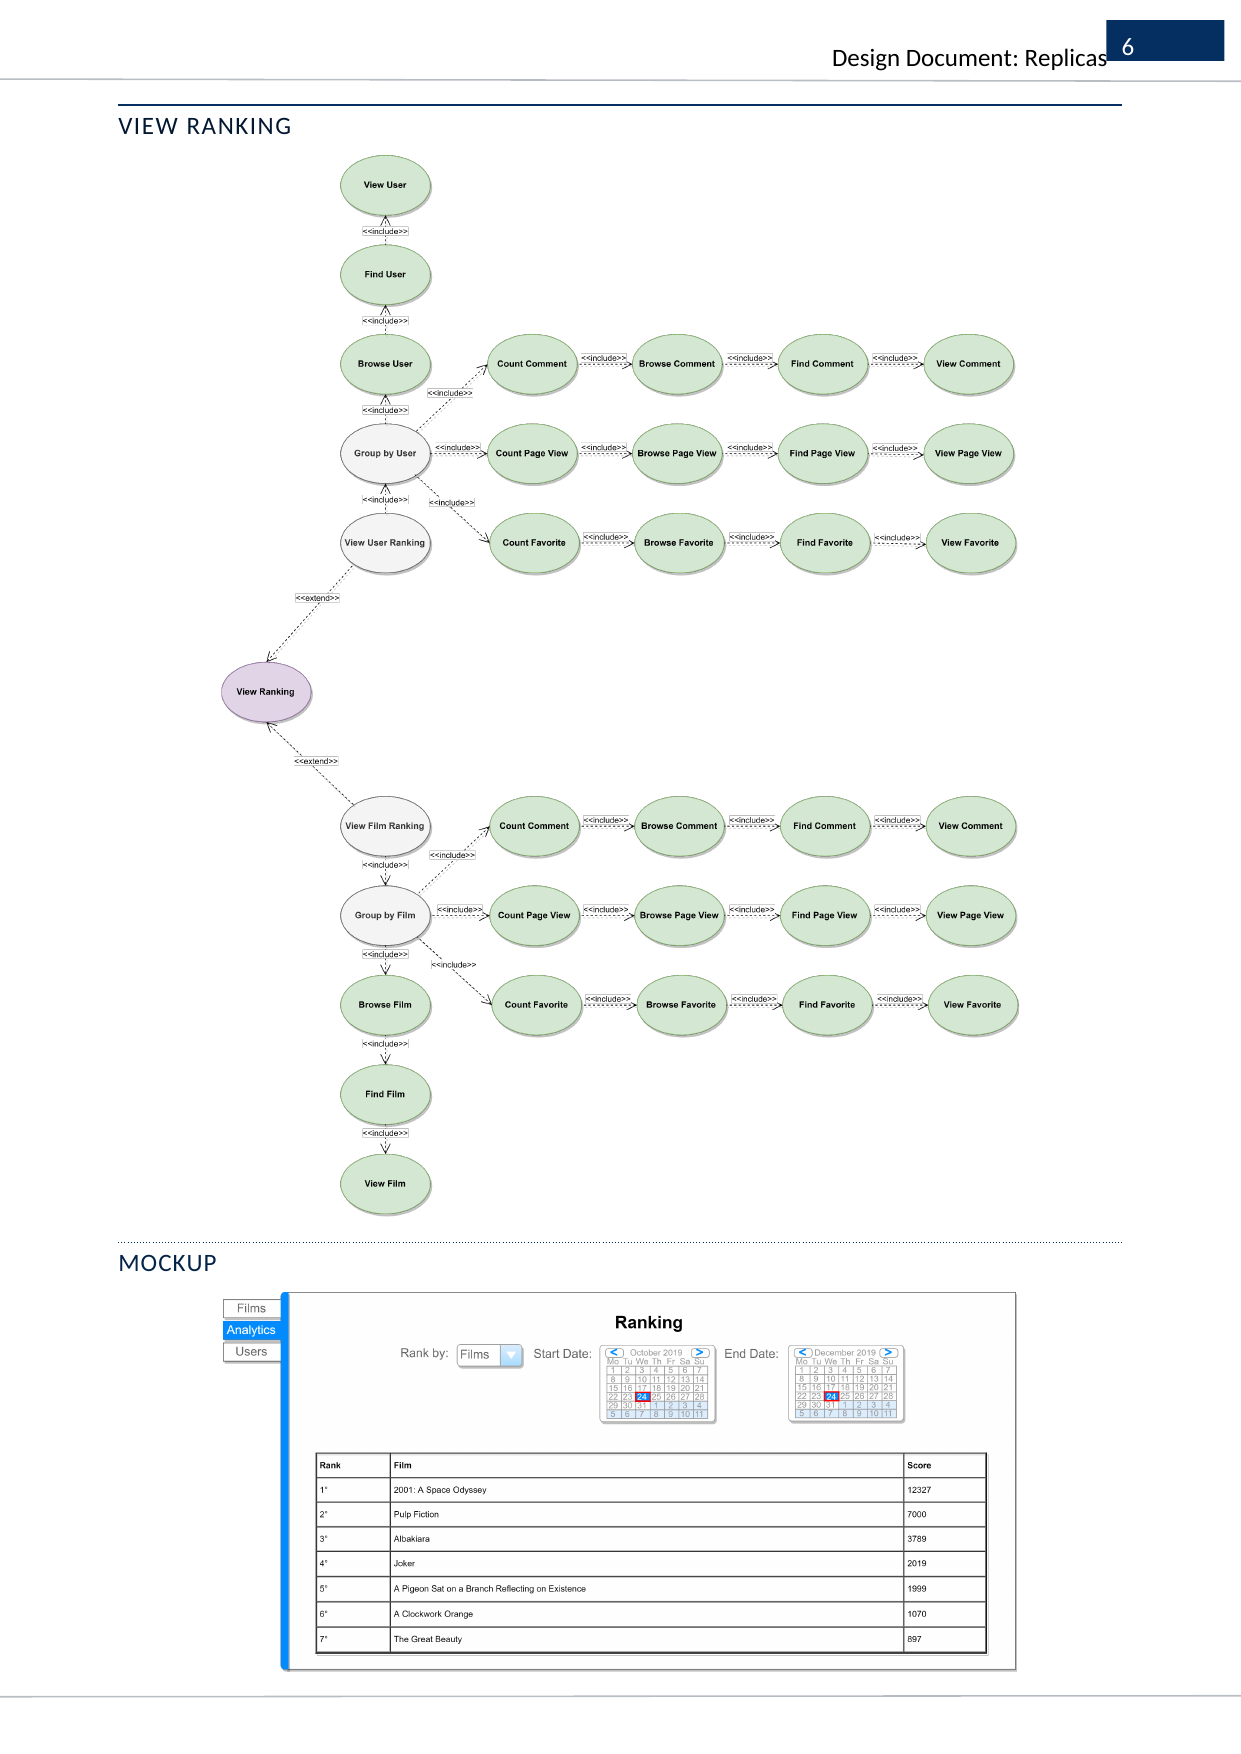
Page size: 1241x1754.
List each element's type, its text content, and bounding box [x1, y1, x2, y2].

subtitle Mockup [118, 1241, 1122, 1278]
picture [221, 155, 1020, 1217]
subtitle View Ranking [118, 106, 1122, 141]
picture [223, 1292, 1018, 1673]
